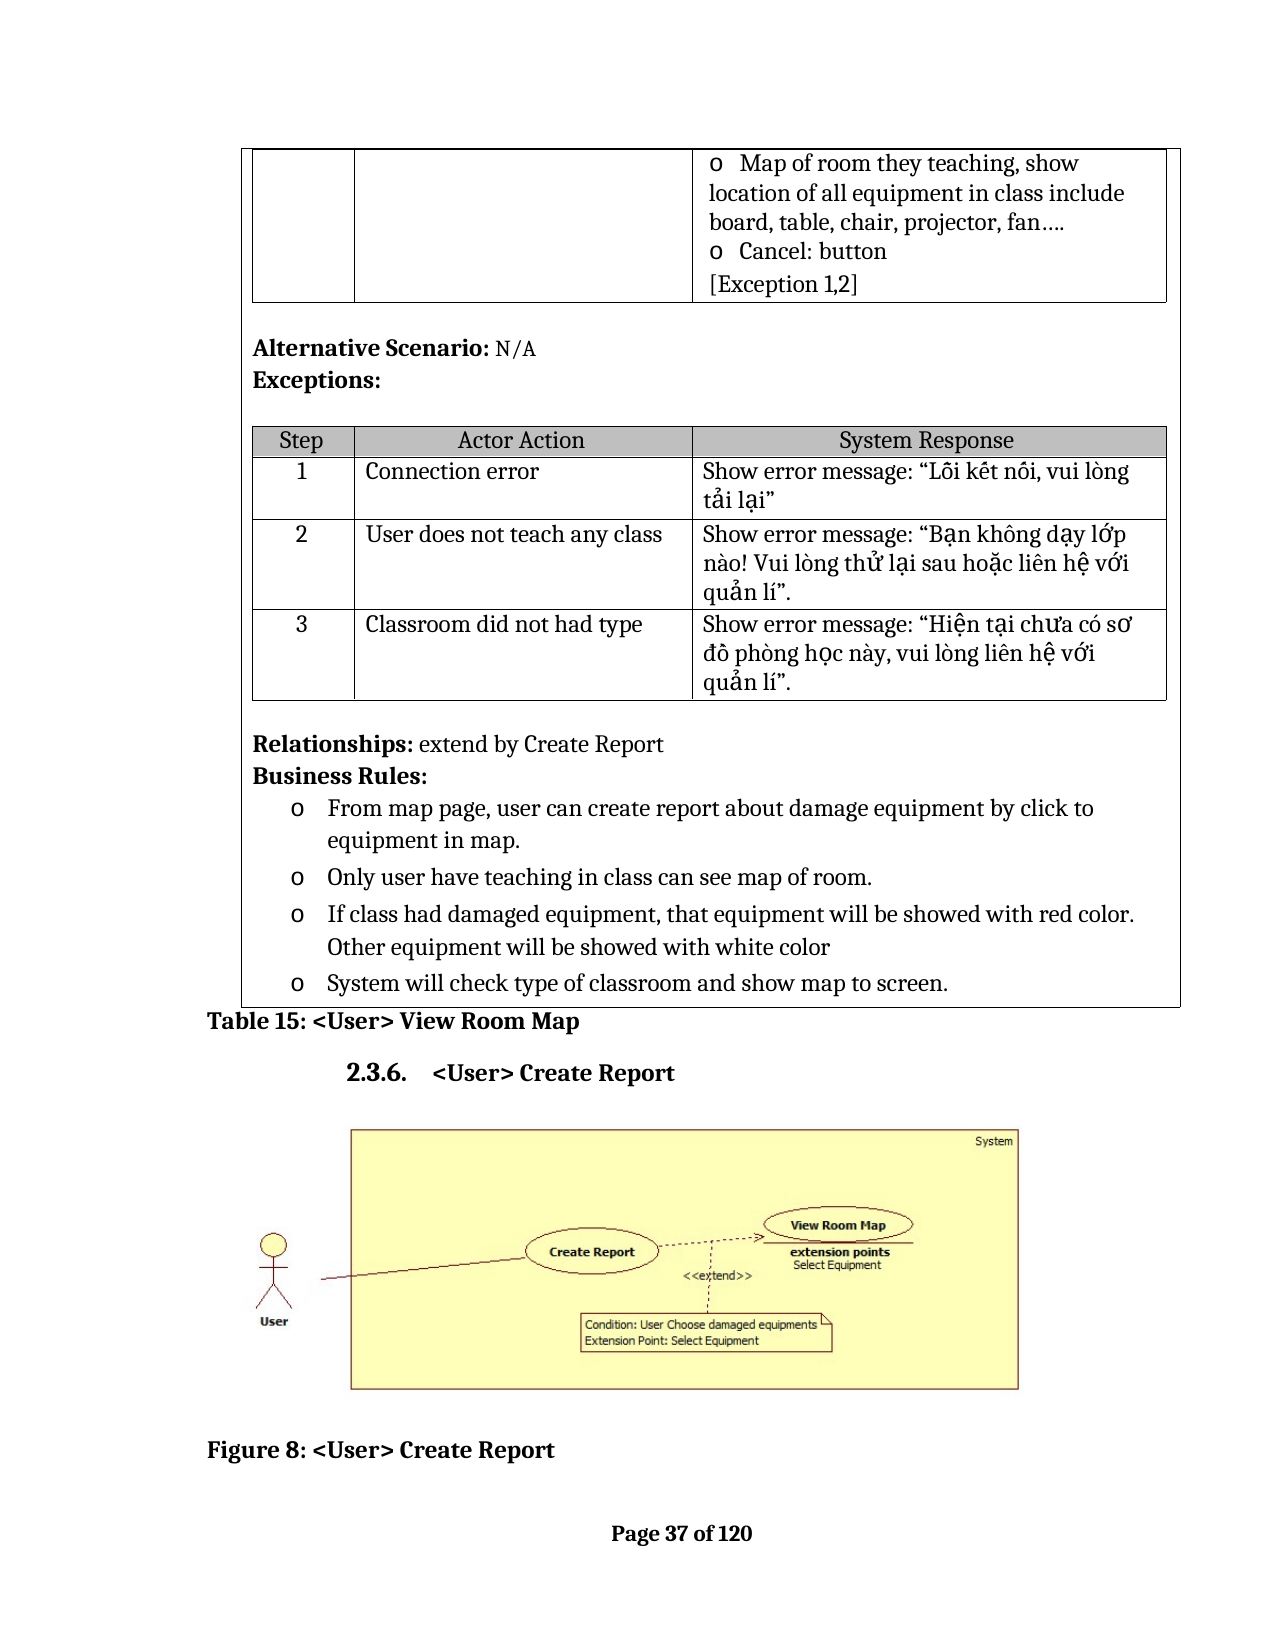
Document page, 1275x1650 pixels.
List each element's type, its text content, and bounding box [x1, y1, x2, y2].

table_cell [242, 149, 1180, 1007]
list <User> Create Report [346, 1057, 1157, 1088]
picture [206, 1108, 1040, 1411]
